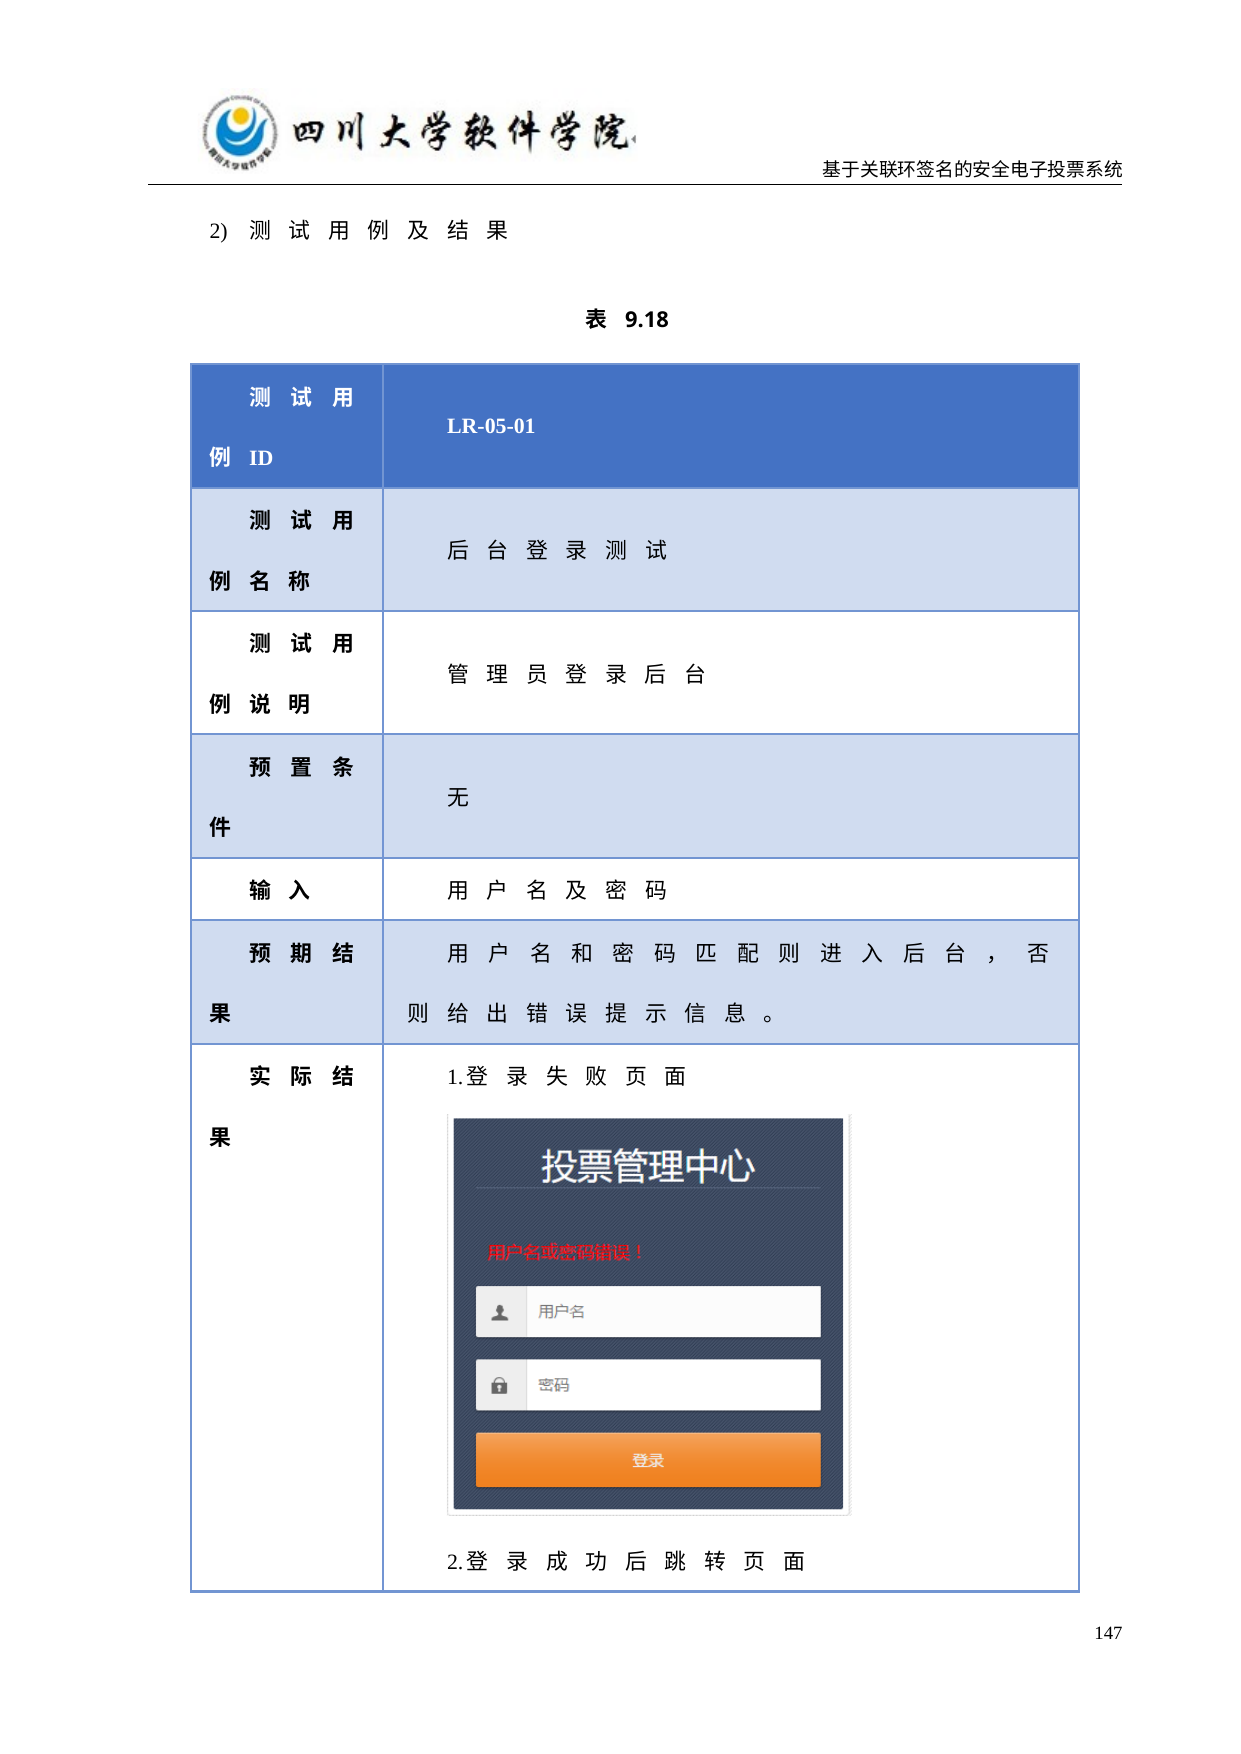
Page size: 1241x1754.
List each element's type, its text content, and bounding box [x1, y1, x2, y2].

table_cell 无 [384, 735, 1078, 857]
table_header LR-05-01 [384, 365, 1078, 487]
table_cell 用户名和密码匹配则进入后台，否则给出错误提示信息。 [384, 921, 1078, 1043]
table_header 测试用例ID [192, 365, 382, 487]
table_cell 后台登录测试 [384, 489, 1078, 610]
table_cell 预期结果 [192, 921, 382, 1043]
text 表9.18 [150, 287, 1120, 348]
table_cell 1.登录失败页面 2.登录成功后跳转页面 [384, 1045, 1078, 1590]
table_cell 管理员登录后台 [384, 612, 1078, 733]
table_cell 输入 [192, 859, 382, 919]
table_cell 测试用例说明 [192, 612, 382, 733]
table_cell 预置条件 [192, 735, 382, 857]
table_cell 用户名及密码 [384, 859, 1078, 919]
picture [197, 88, 639, 177]
picture [446, 1114, 852, 1516]
table_cell 实际结果 [192, 1045, 382, 1590]
table_cell 测试用例名称 [192, 489, 382, 610]
list 测试用例及结果 [194, 198, 1120, 259]
